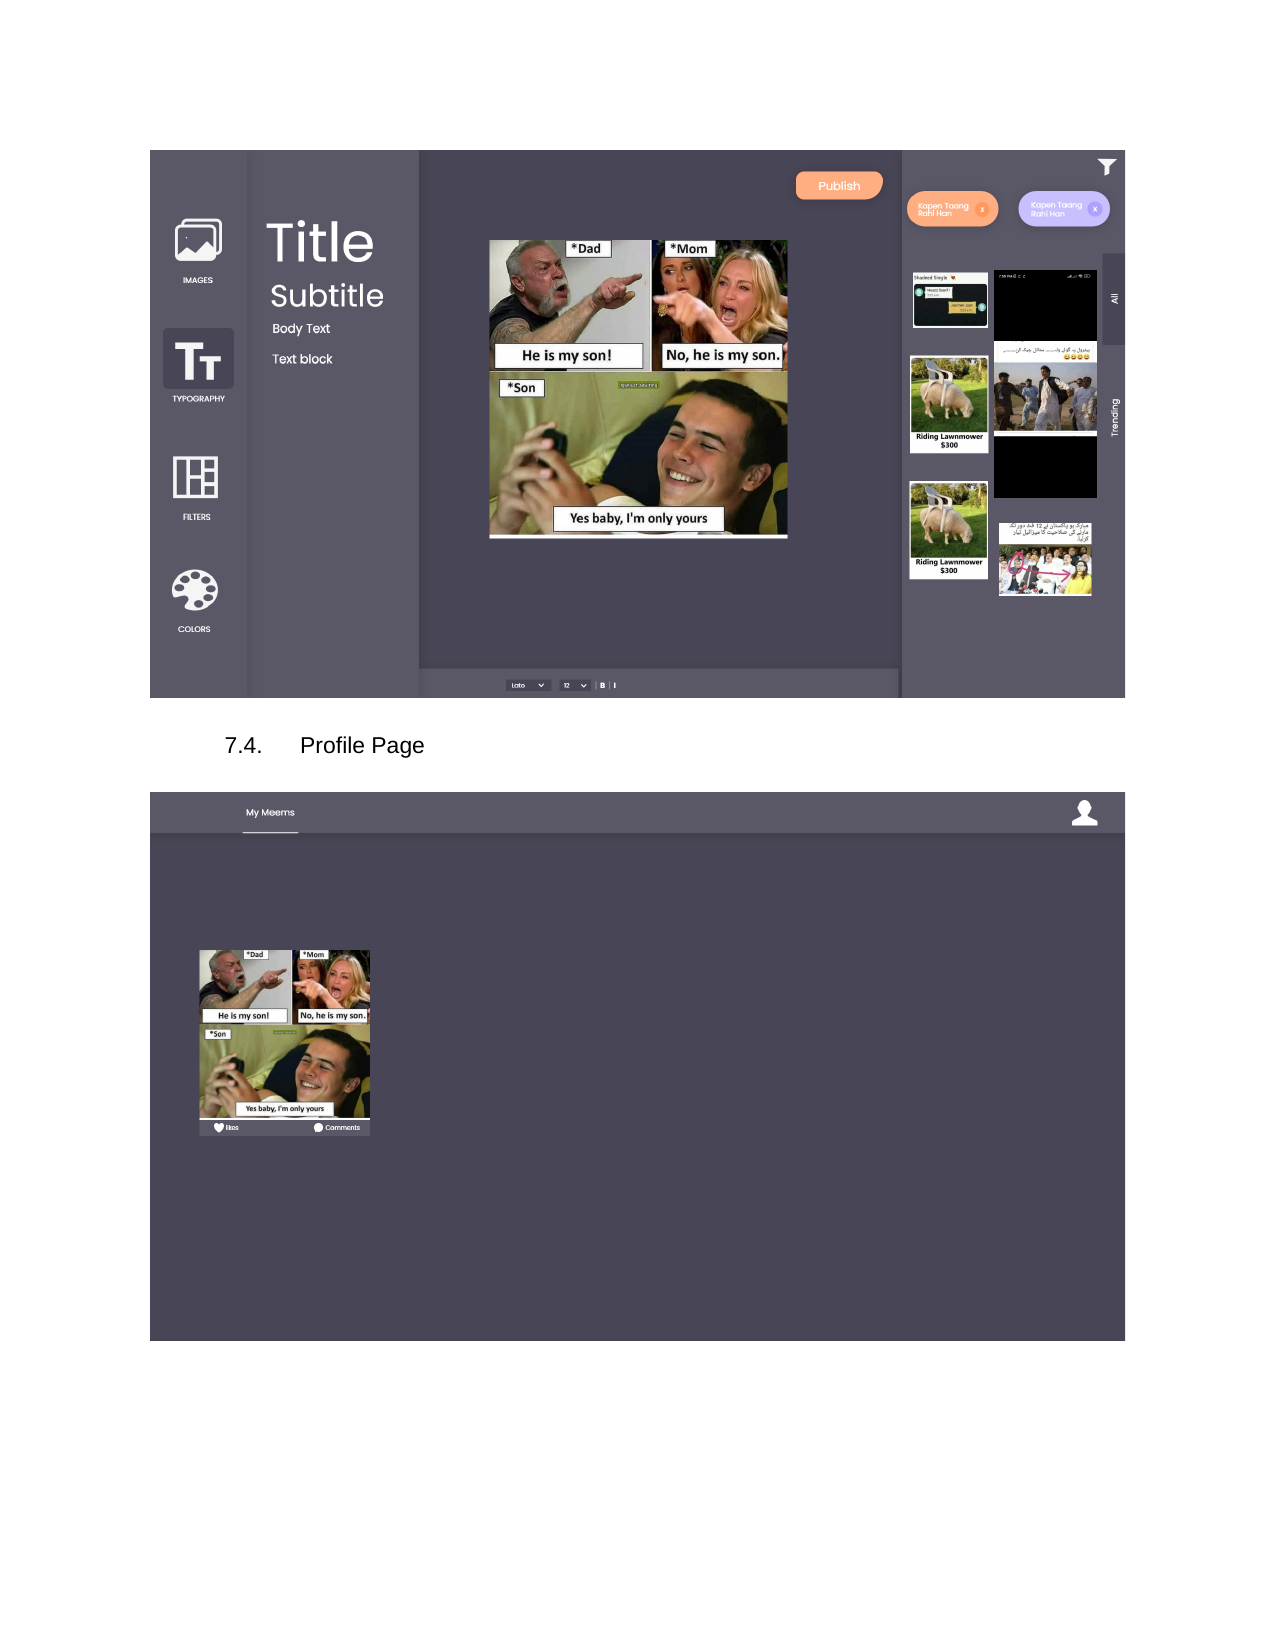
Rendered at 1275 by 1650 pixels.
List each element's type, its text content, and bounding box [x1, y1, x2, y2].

list Profile Page [262, 732, 1125, 758]
picture [150, 150, 1125, 698]
picture [150, 792, 1125, 1341]
